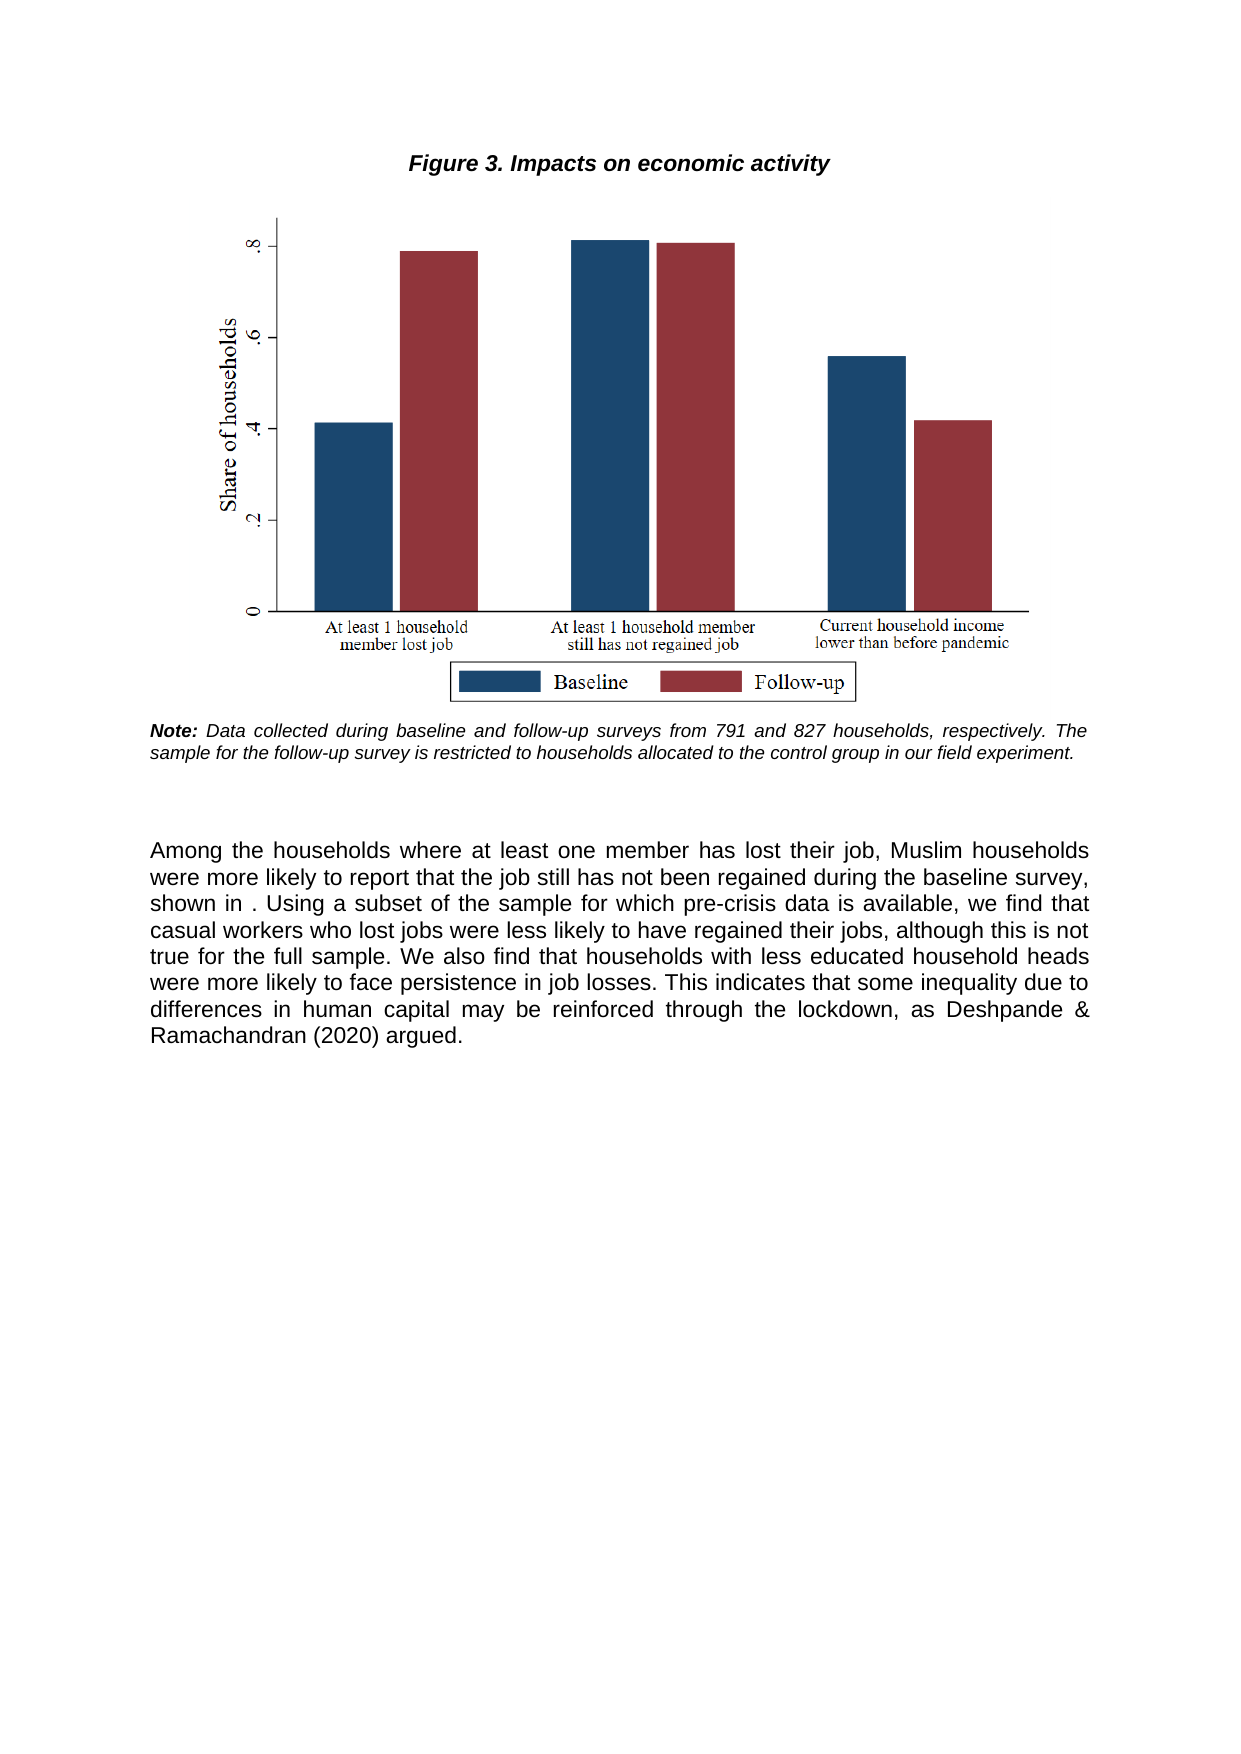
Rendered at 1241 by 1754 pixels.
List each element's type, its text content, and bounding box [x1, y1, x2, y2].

text Figure 3. Impacts on economic activity [150, 150, 1090, 176]
picture [189, 197, 1051, 721]
text Note: Data collected during baseline and follow-up surveys from 791 and 827 households, respectively. The sample for the follow-up survey is restricted to households allocated to the control group in our field experiment. [150, 720, 1090, 763]
text Among the households where at least one member has lost their job, Muslim households were more likely to report that the job still has not been regained during the baseline survey, shown in Table 2. Using a subset of the sample for which pre-crisis data is available, we find that casual workers who lost jobs were less likely to have regained their jobs, although this is not true for the full sample. We also find that households with less educated household heads were more likely to face persistence in job losses. This indicates that some inequality due to differences in human capital may be reinforced through the lockdown, as Deshpande & Ramachandran (2020) argued. [150, 837, 1090, 1048]
